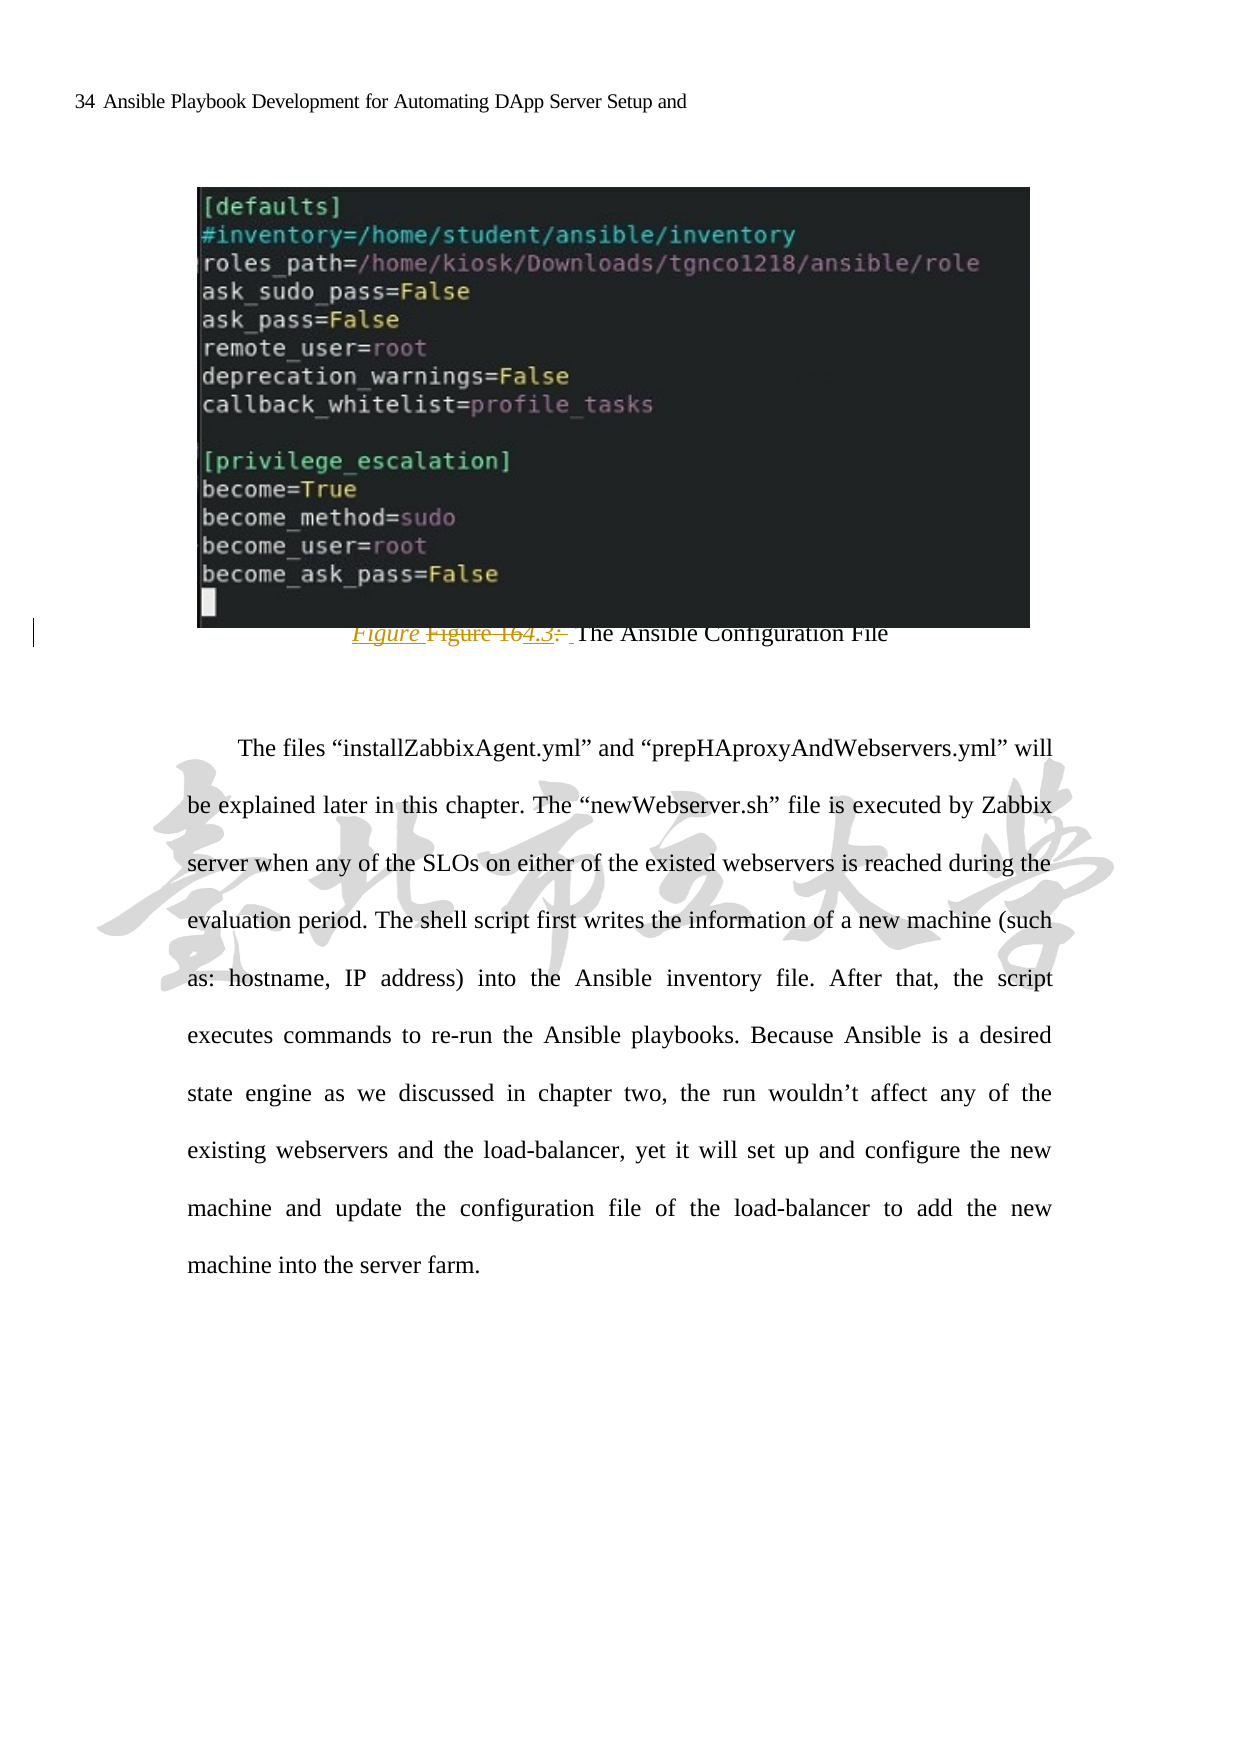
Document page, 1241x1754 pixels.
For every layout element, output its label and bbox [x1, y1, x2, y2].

picture [53, 187, 1176, 1476]
